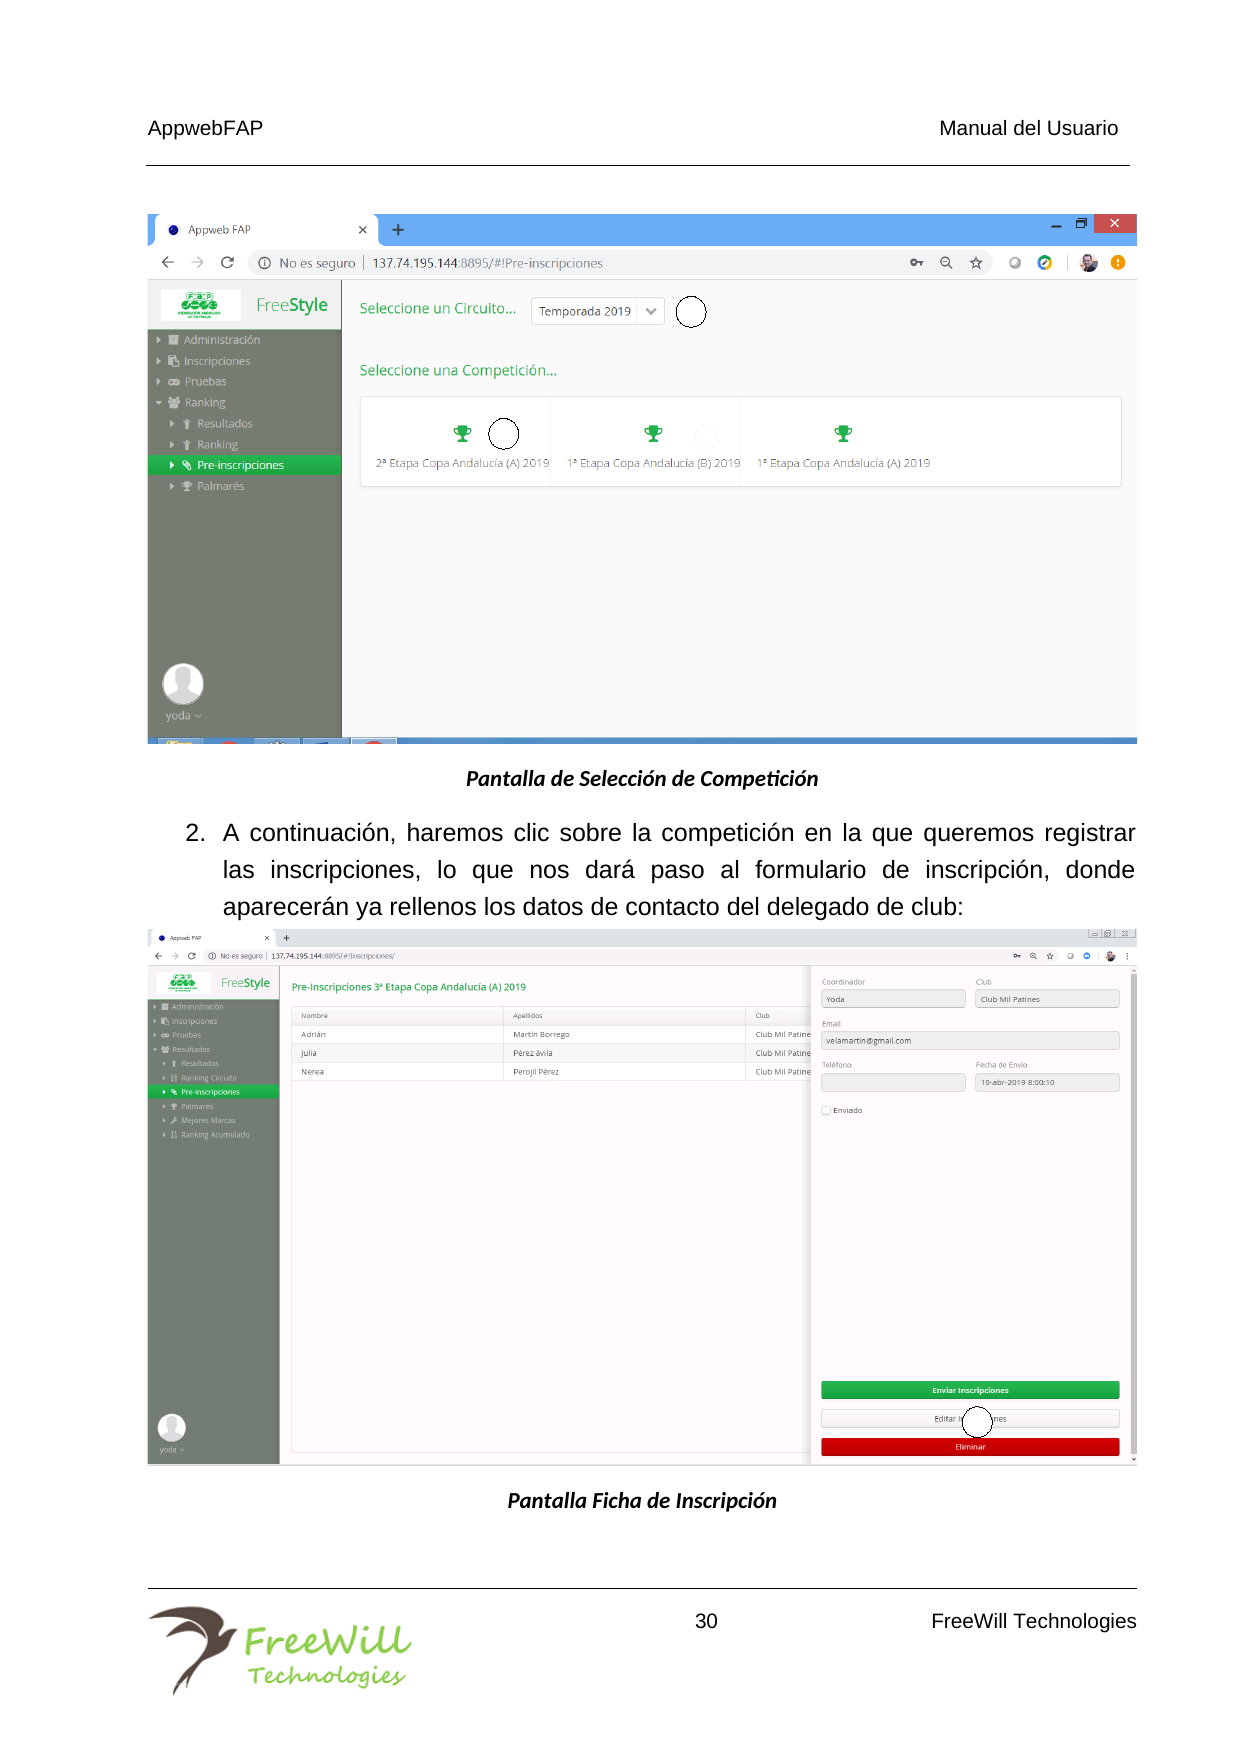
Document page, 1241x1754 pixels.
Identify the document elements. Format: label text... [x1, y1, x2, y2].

picture [147, 214, 1138, 744]
text Pantalla de Selección de Competición [148, 764, 1137, 792]
list A continuación, haremos clic sobre la competición en la que queremos registrar las inscripciones, lo que nos dará paso al formulario de inscripción, donde aparecerán ya rellenos los datos de contacto del delegado de club: [185, 817, 1137, 921]
picture [146, 1598, 418, 1701]
picture [147, 929, 1138, 1466]
text Pantalla Ficha de Inscripción [148, 1486, 1137, 1514]
